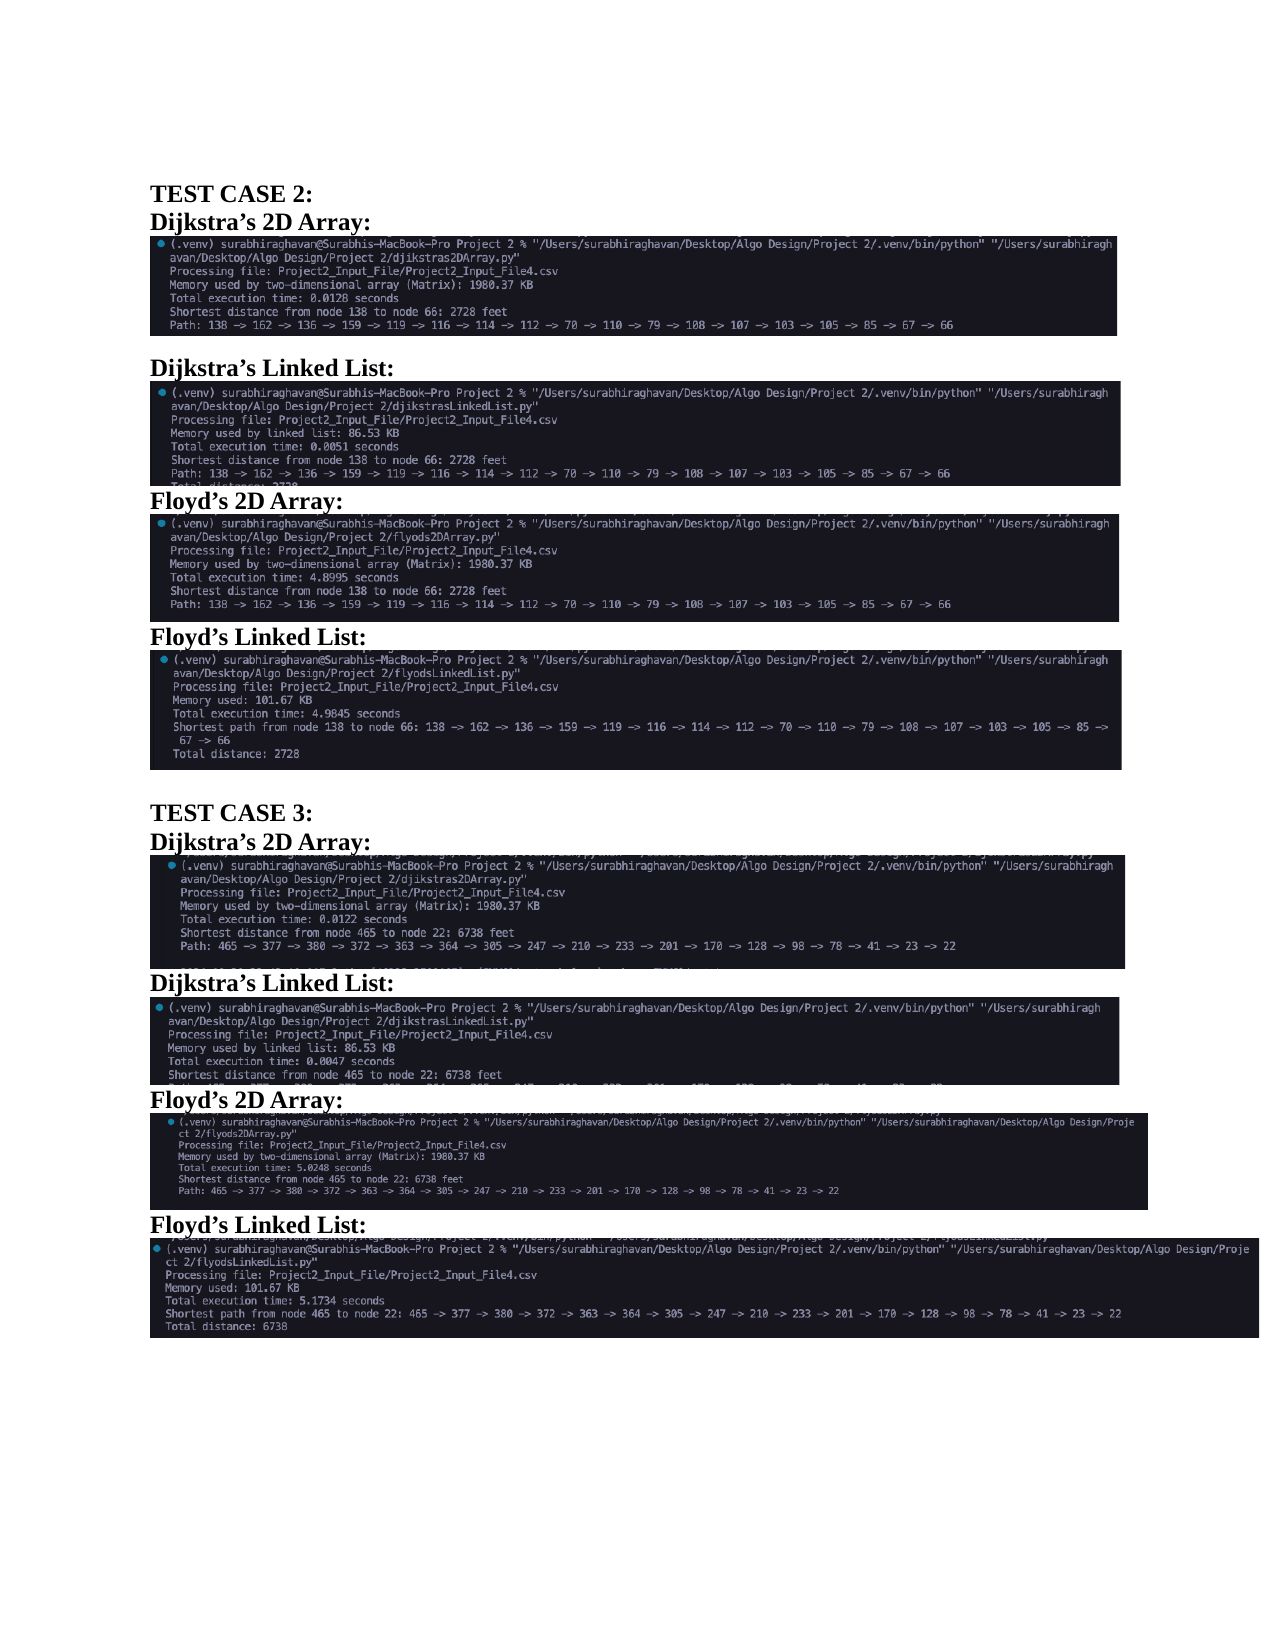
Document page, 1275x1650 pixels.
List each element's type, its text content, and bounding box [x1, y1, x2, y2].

text Floyd’s 2D Array: [150, 1085, 1125, 1113]
picture [150, 236, 1118, 336]
text Dijkstra’s Linked List: [150, 969, 1125, 997]
text TEST CASE 3: [150, 798, 1125, 827]
picture [150, 1113, 1148, 1210]
picture [150, 997, 1120, 1085]
text Floyd’s Linked List: [150, 622, 1125, 651]
text Dijkstra’s 2D Array: [150, 827, 1125, 855]
text Dijkstra’s 2D Array: [150, 207, 1125, 236]
text Dijkstra’s Linked List: [150, 353, 1125, 382]
picture [150, 514, 1120, 622]
text Floyd’s 2D Array: [150, 486, 1125, 515]
text TEST CASE 2: [150, 179, 1125, 207]
picture [150, 381, 1121, 486]
picture [150, 1238, 1260, 1338]
picture [150, 855, 1125, 969]
text Floyd’s Linked List: [150, 1210, 1125, 1238]
picture [150, 650, 1122, 770]
